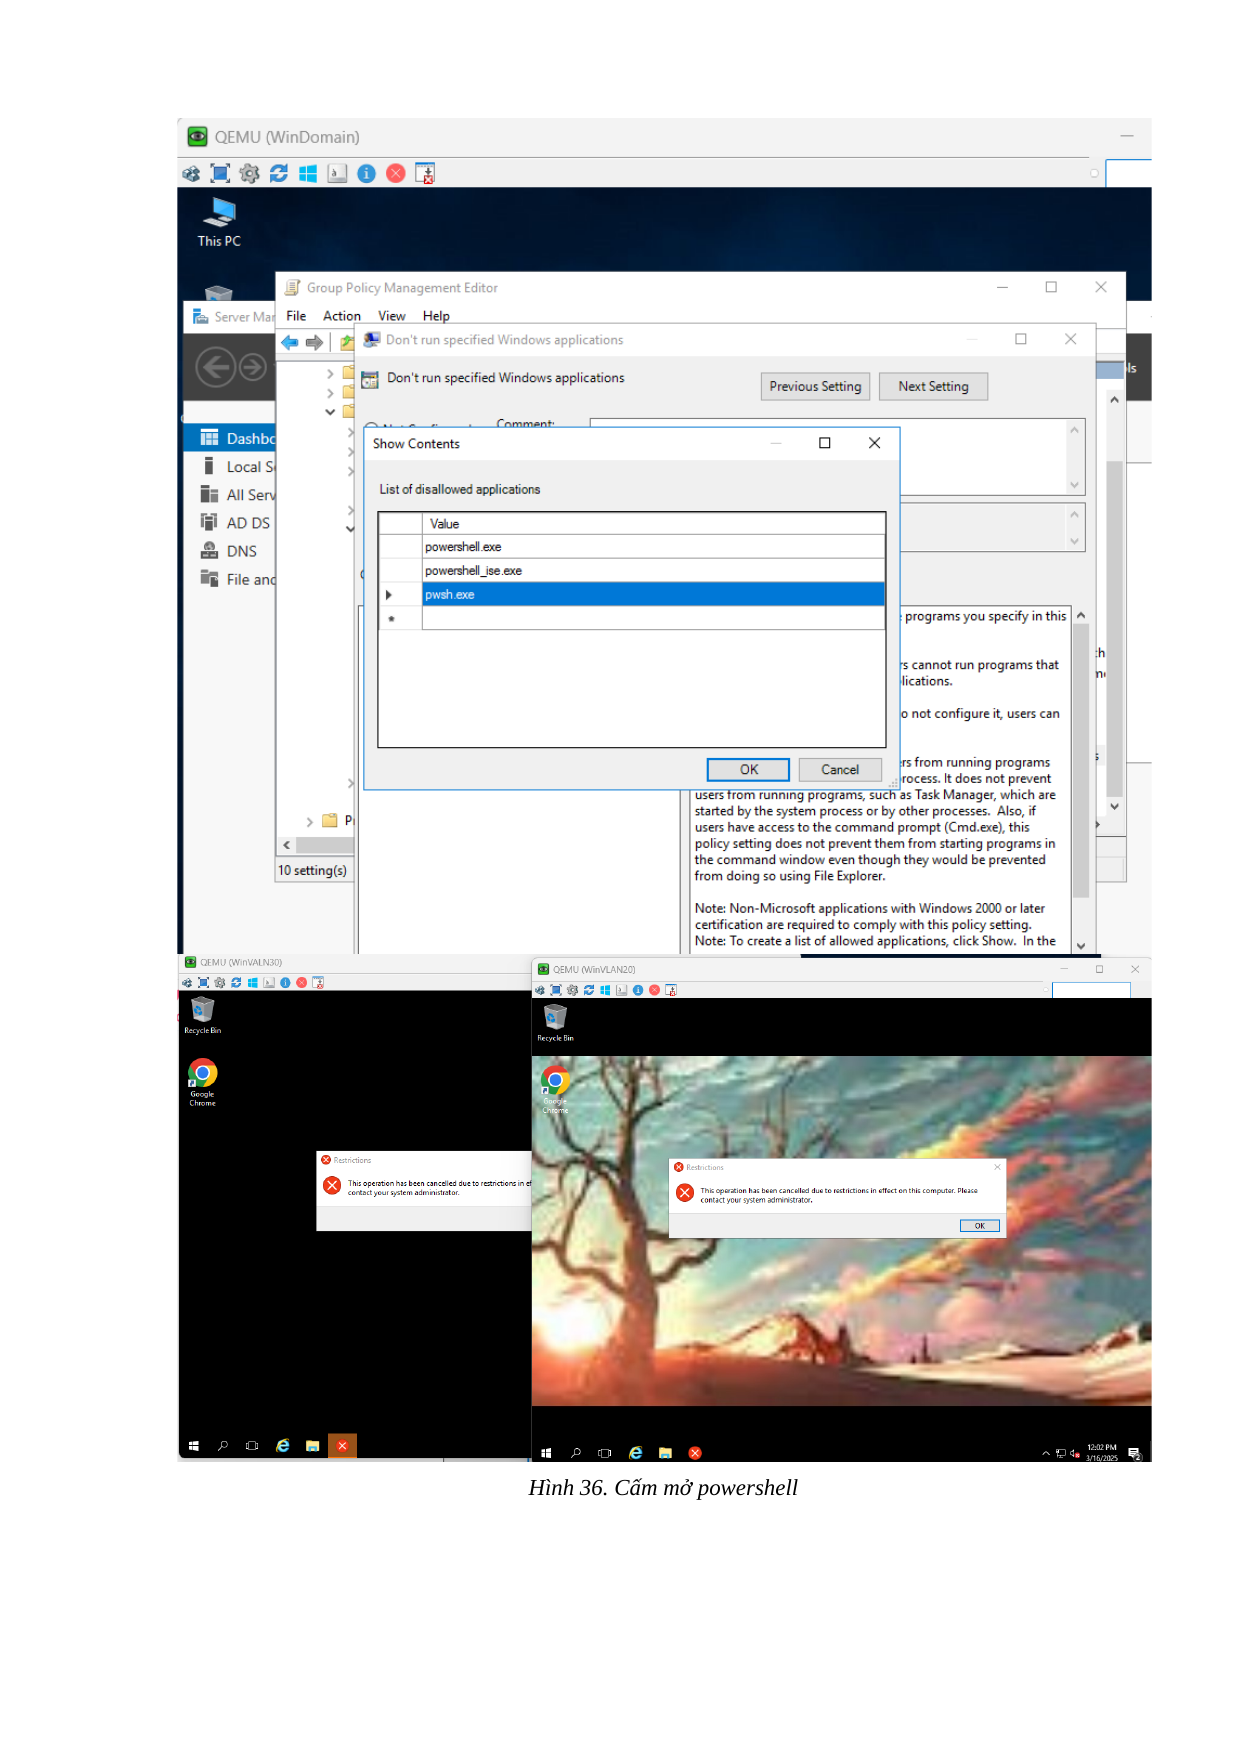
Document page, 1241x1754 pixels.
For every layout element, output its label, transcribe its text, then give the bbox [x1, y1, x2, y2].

text Hình 36. Cấm mở powershell [177, 1474, 1152, 1500]
picture [177, 118, 1152, 1462]
